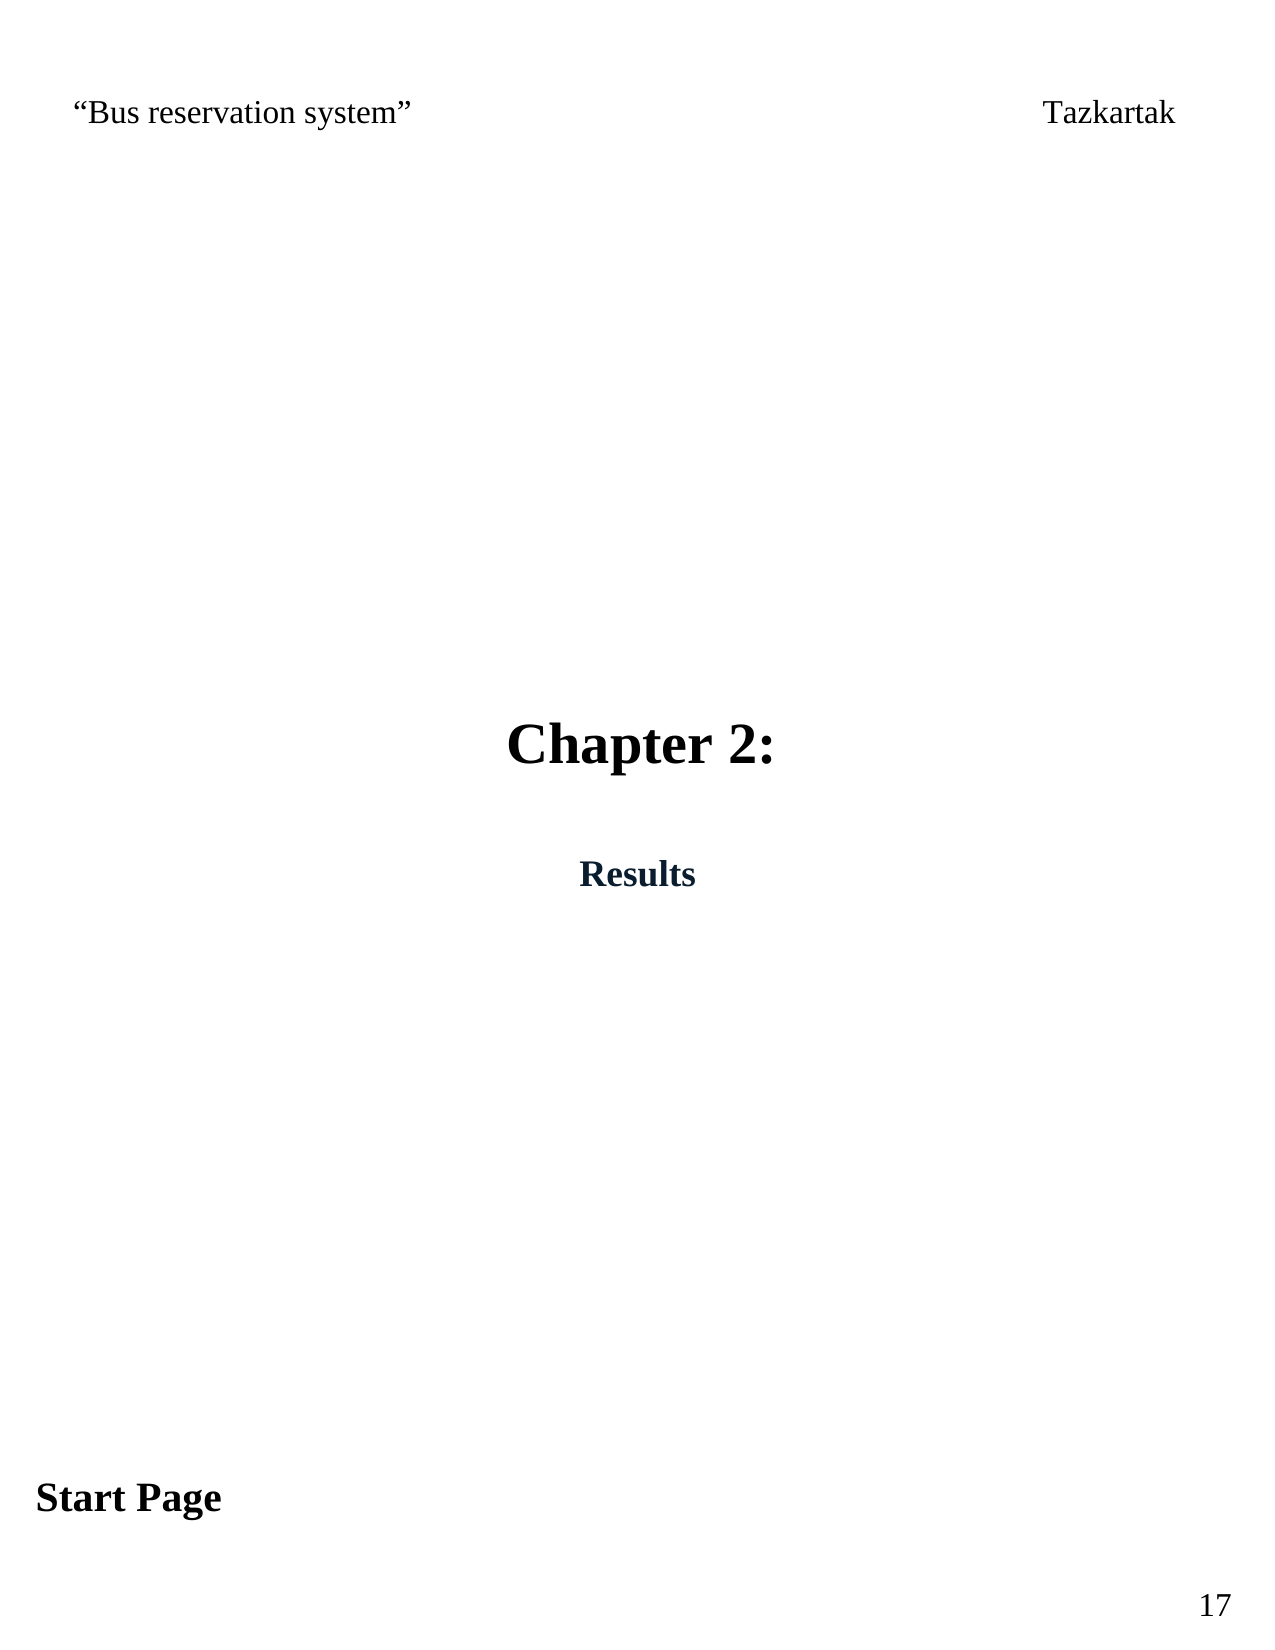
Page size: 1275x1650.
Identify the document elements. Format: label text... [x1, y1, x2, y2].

text Start Page [35, 1472, 1231, 1520]
subtitle Chapter 2: [43, 709, 1231, 776]
subtitle Results [43, 852, 1231, 895]
